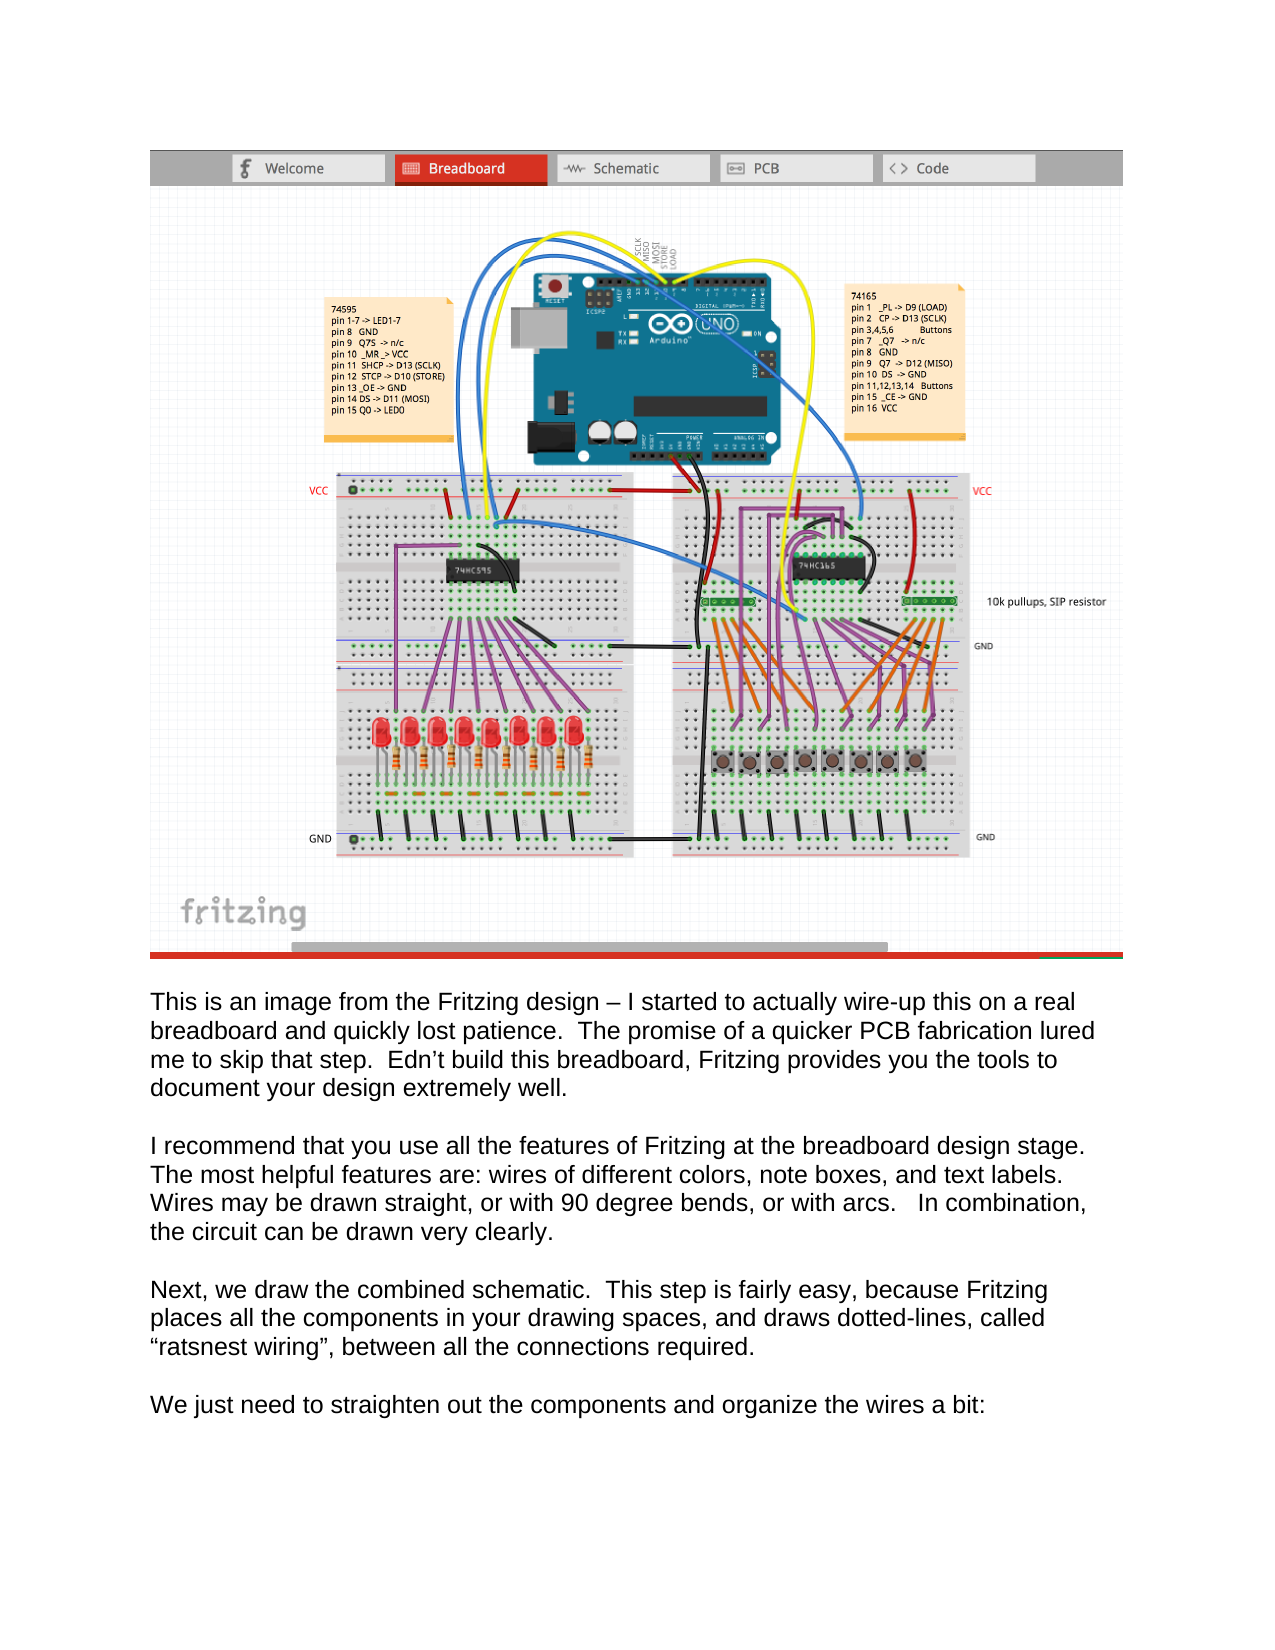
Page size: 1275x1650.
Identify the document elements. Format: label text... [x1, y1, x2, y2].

text This is an image from the Fritzing design – I started to actually wire-up this on a real breadboard and quickly lost patience. The promise of a quicker PCB fabrication lured me to skip that step. Edn’t build this breadboard, Fritzing provides you the tools to document your design extremely well. [150, 987, 1125, 1102]
text We just need to straighten out the components and organize the wires a bit: [150, 1389, 1125, 1418]
text Next, we draw the combined schematic. This step is fairly easy, because Fritzing places all the components in your drawing spaces, and draws dotted-lines, called “ratsnest wiring”, between all the connections required. [150, 1274, 1125, 1361]
text I recommend that you use all the features of Fritzing at the breadboard design stage. The most helpful features are: wires of different colors, note boxes, and text labels. Wires may be drawn straight, or with 90 degree bends, or with arcs. In combination, the circuit can be drawn very clearly. [150, 1131, 1125, 1246]
picture [150, 150, 1123, 959]
